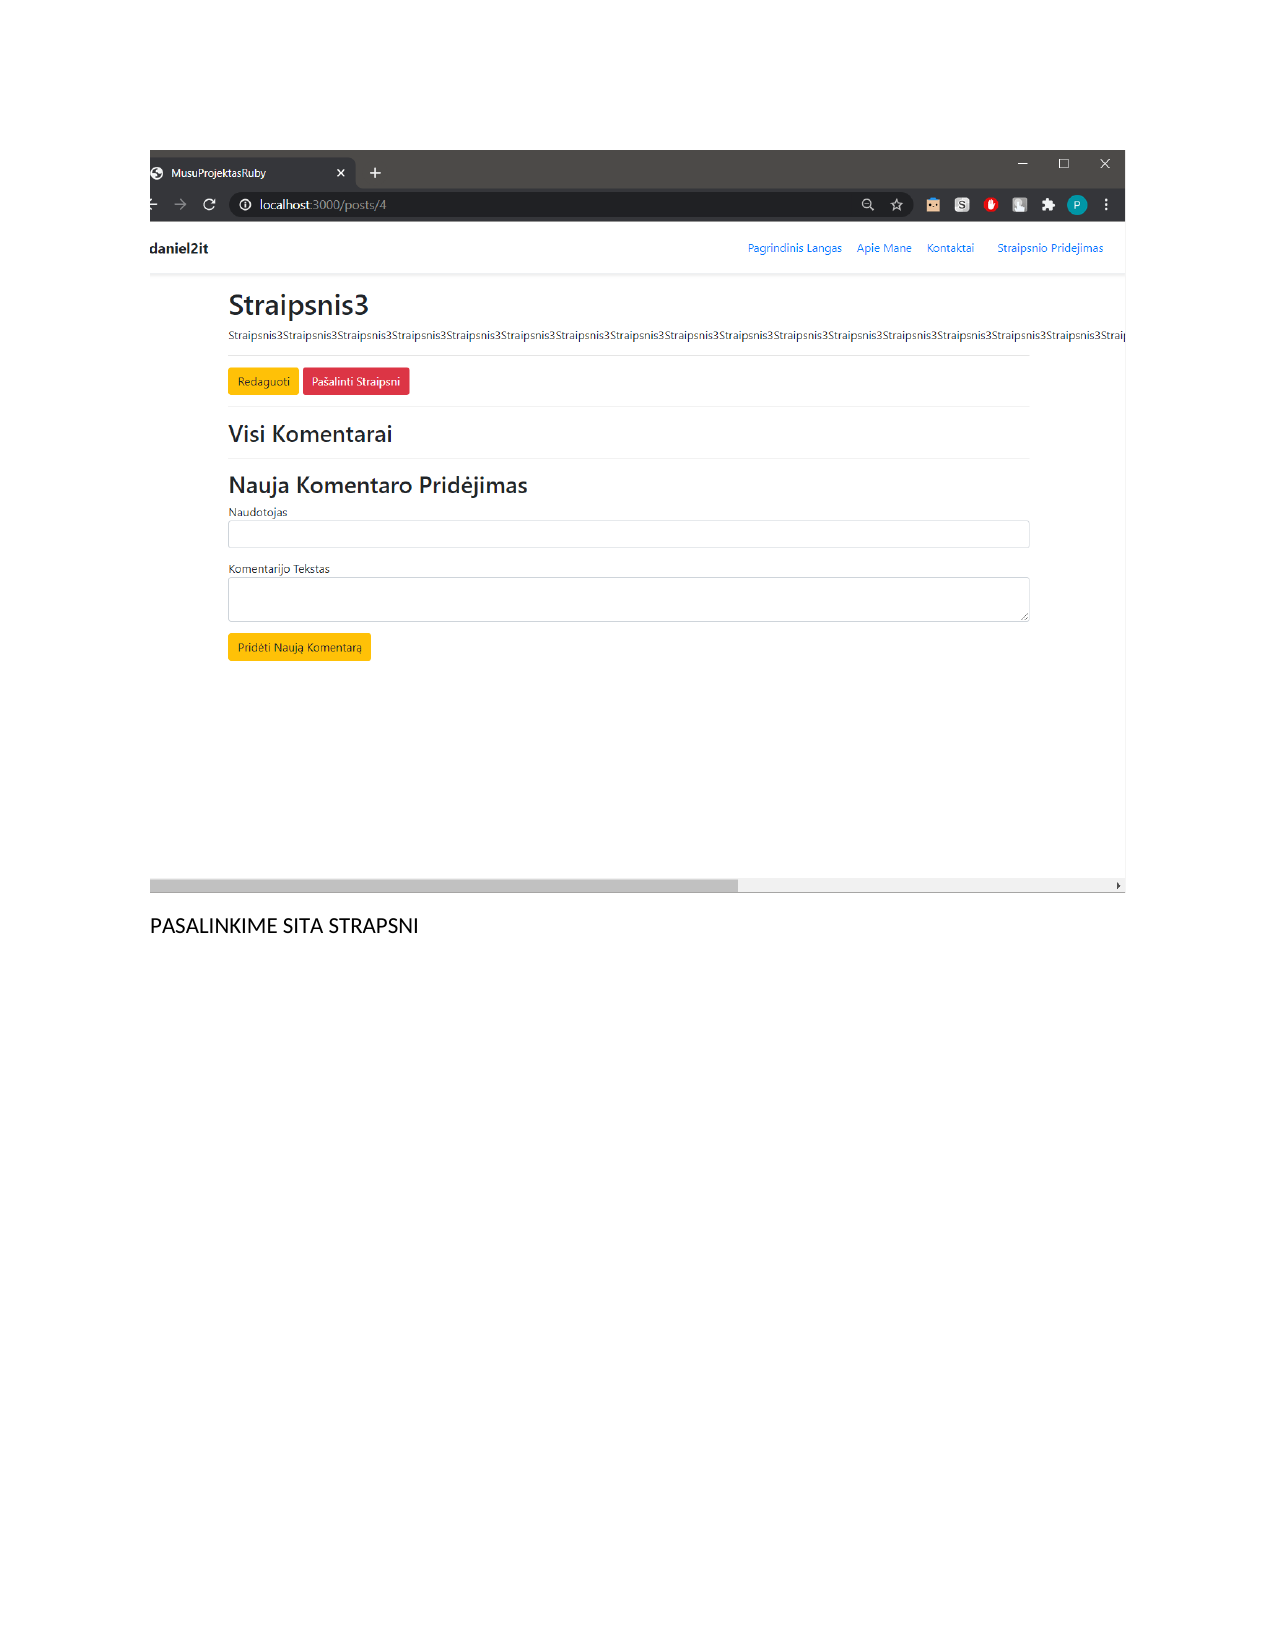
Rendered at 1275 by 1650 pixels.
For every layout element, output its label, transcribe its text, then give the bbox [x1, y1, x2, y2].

picture [150, 150, 1125, 893]
text PASALINKIME SITA STRAPSNI [150, 912, 1125, 940]
